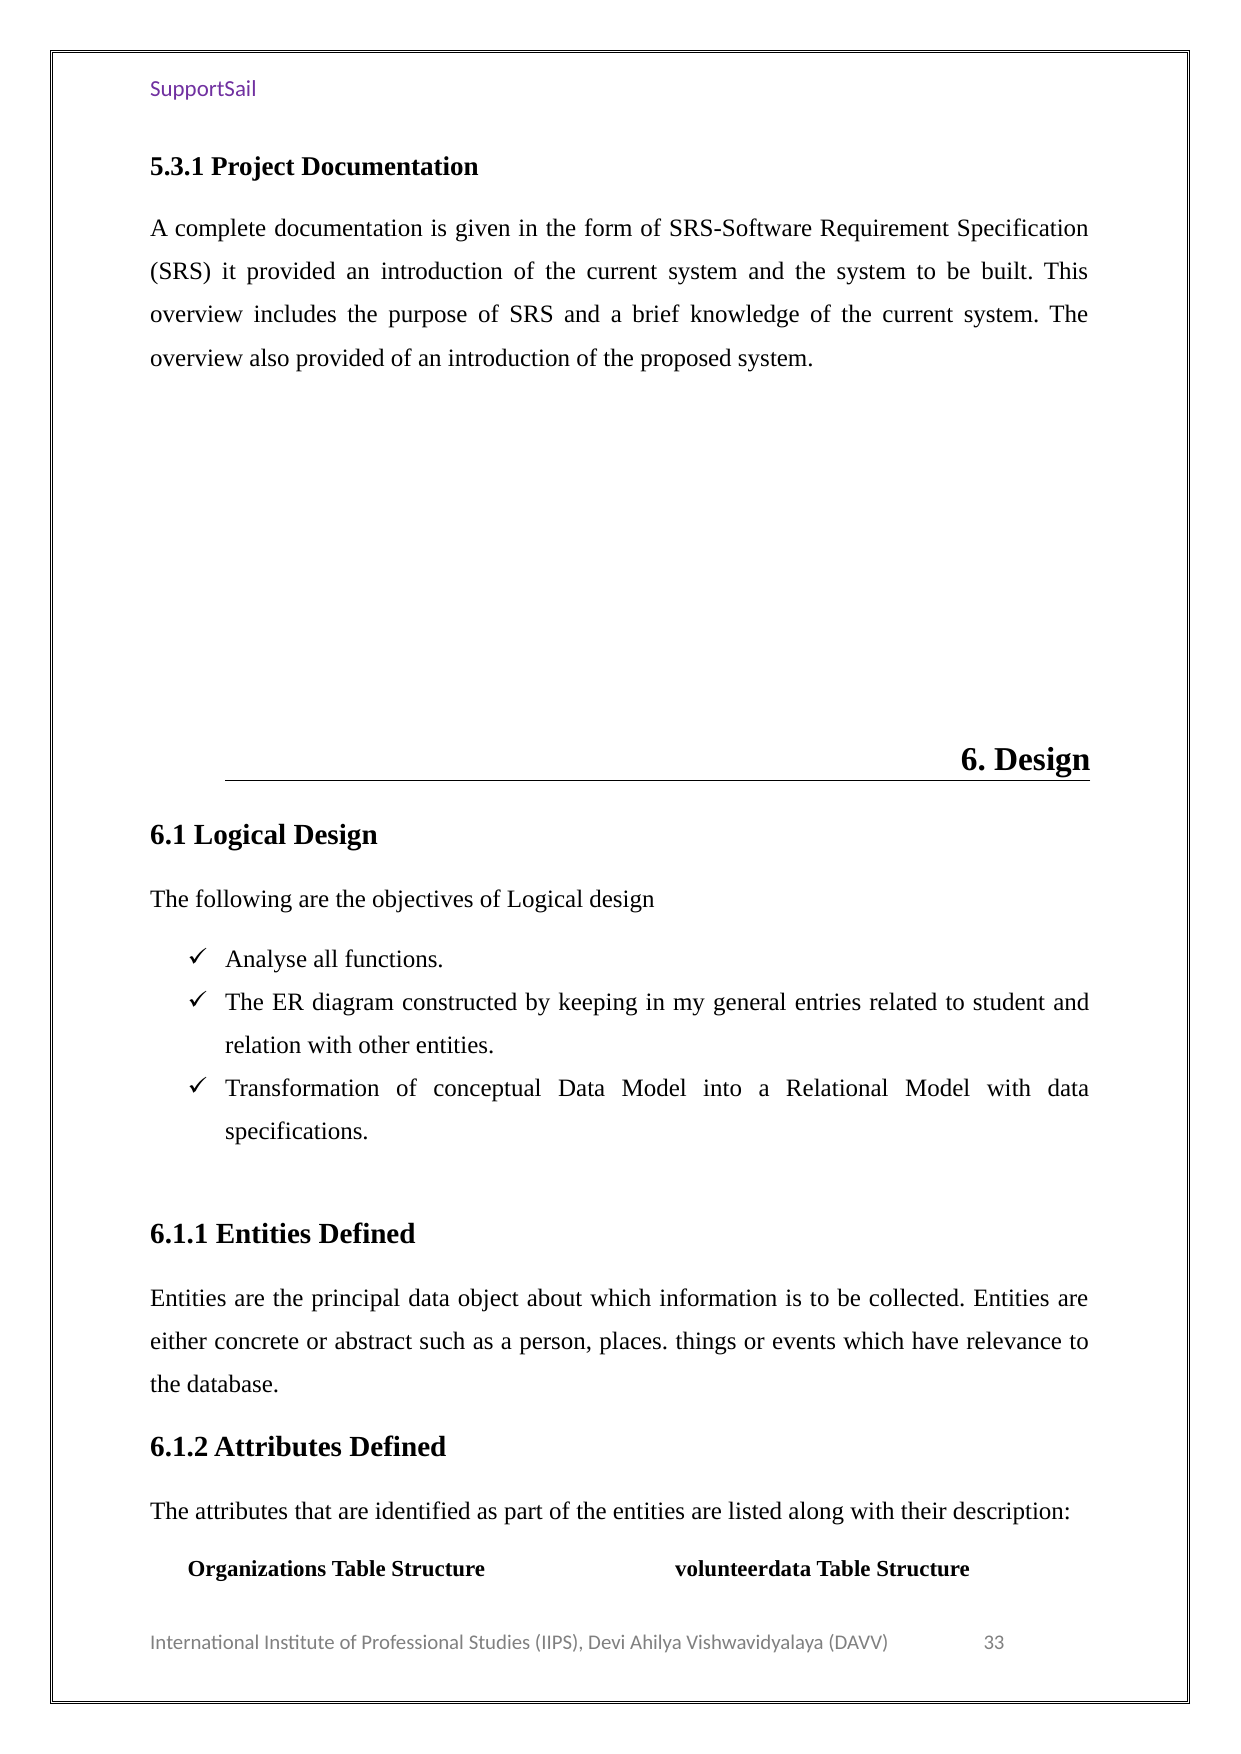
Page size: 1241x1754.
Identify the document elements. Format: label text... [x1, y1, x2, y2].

text 6.1.2 Attributes Defined [150, 1429, 1090, 1462]
list Analyse all functions. [187, 944, 1090, 973]
text The attributes that are identified as part of the entities are listed along with their description: [150, 1496, 1090, 1524]
text 6.1.1 Entities Defined [150, 1216, 1090, 1249]
text A complete documentation is given in the form of SRS-Software Requirement Specification (SRS) it provided an introduction of the current system and the system to be built. This overview includes the purpose of SRS and a brief knowledge of the current system. The overview also provided of an introduction of the proposed system. [150, 213, 1090, 371]
text 6.1 Logical Design [150, 817, 1090, 851]
list Transformation of conceptual Data Model into a Relational Model with data specifications. [187, 1073, 1090, 1145]
list The ER diagram constructed by keeping in my general entries related to student and relation with other entities. [187, 987, 1090, 1059]
text Organizations Table Structure volunteerdata Table Structure [187, 1556, 1090, 1582]
text Entities are the principal data object about which information is to be collected. Entities are either concrete or abstract such as a person, places. things or events which have relevance to the database. [150, 1283, 1090, 1398]
list 6. Design [225, 739, 1090, 780]
text The following are the objectives of Logical design [150, 884, 1090, 913]
text 5.3.1 Project Documentation [150, 150, 1090, 181]
